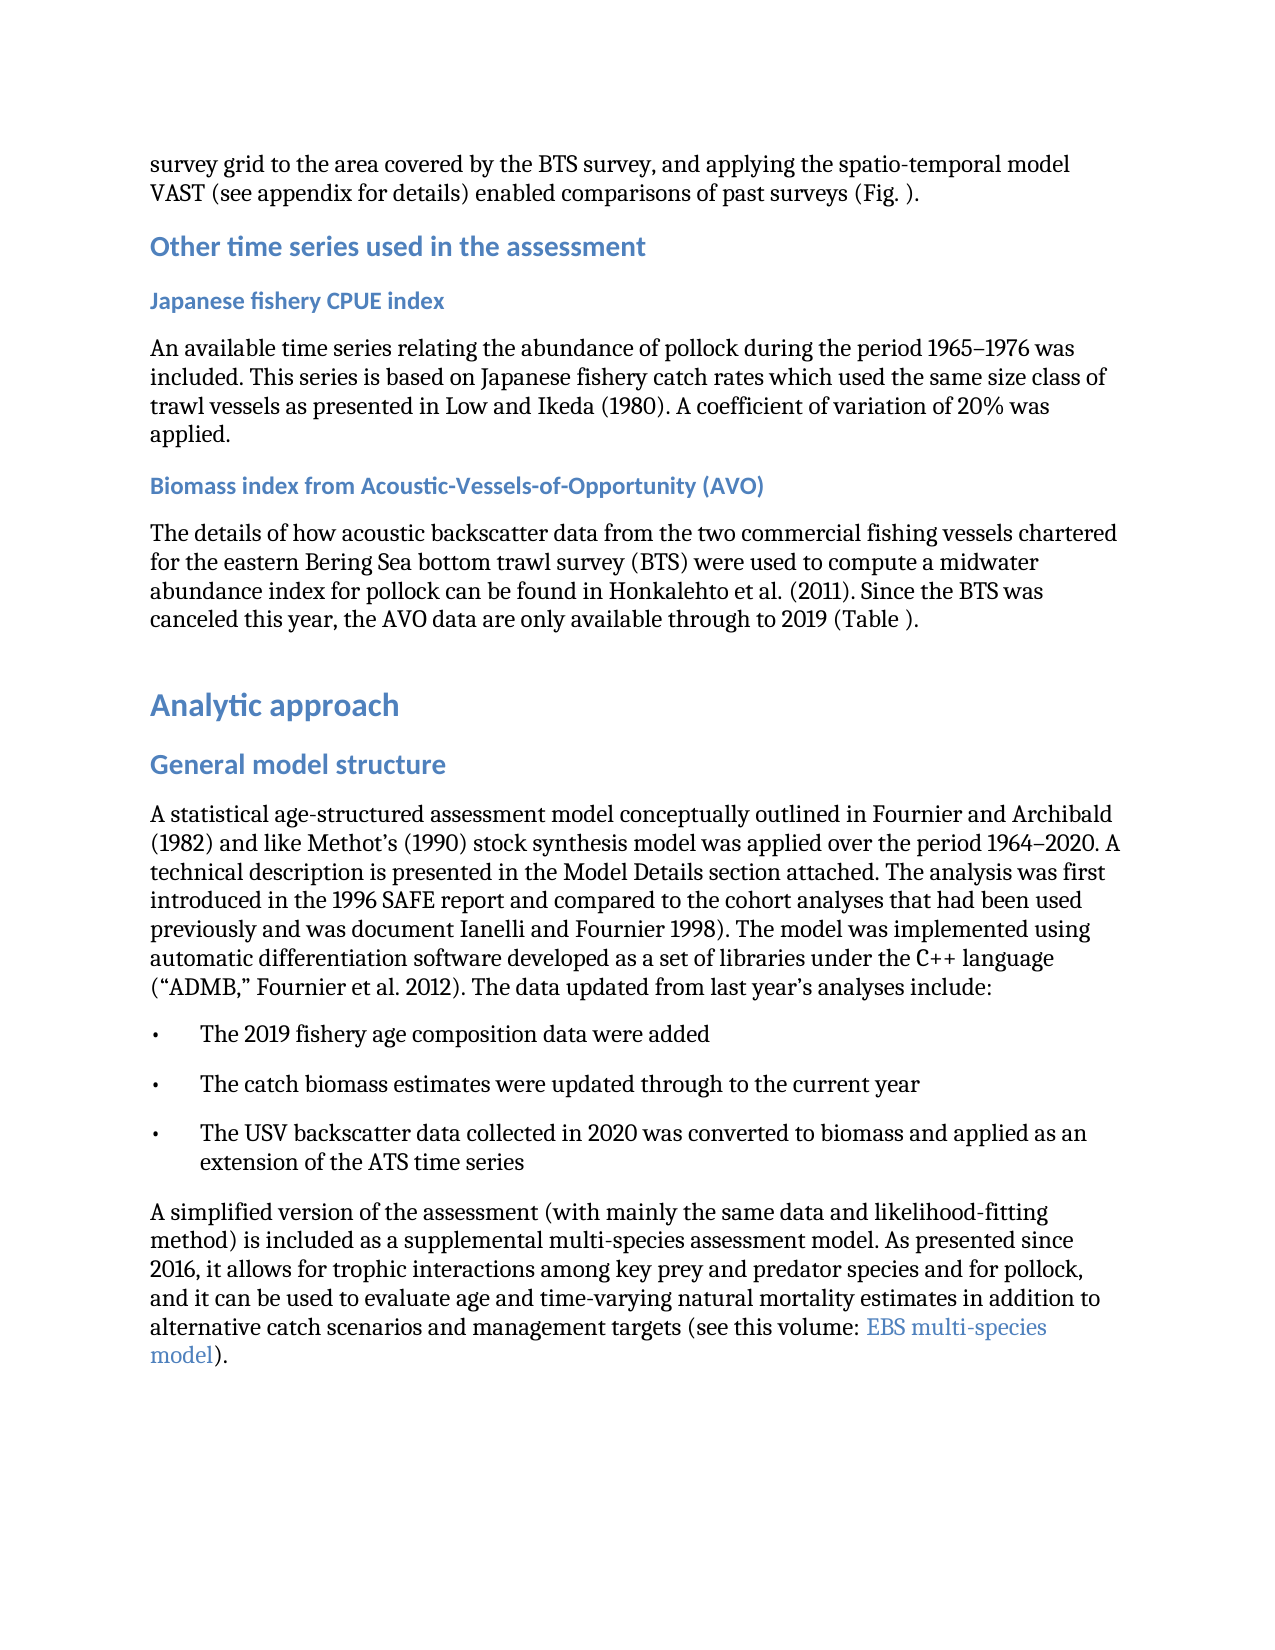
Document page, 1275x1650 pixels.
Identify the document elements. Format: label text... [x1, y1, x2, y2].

subtitle Analytic approach [150, 684, 1125, 725]
text A simplified version of the assessment (with mainly the same data and likelihood-fitting method) is included as a supplemental multi-species assessment model. As presented since 2016, it allows for trophic interactions among key prey and predator species and for pollock, and it can be used to evaluate age and time-varying natural mortality estimates in addition to alternative catch scenarios and management targets (see this volume: EBS multi-species model). [150, 1198, 1125, 1370]
subtitle General model structure [150, 746, 1125, 781]
list The USV backscatter data collected in 2020 was converted to biomass and applied as an extension of the ATS time series [150, 1119, 1125, 1177]
text An available time series relating the abundance of pollock during the period 1965–1976 was included. This series is based on Japanese fishery catch rates which used the same size class of trawl vessels as presented in Low and Ikeda (1980). A coefficient of variation of 20% was applied. [150, 334, 1125, 449]
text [150, 150, 1125, 207]
subtitle Japanese fishery CPUE index [150, 285, 1125, 315]
text The details of how acoustic backscatter data from the two commercial fishing vessels chartered for the eastern Bering Sea bottom trawl survey (BTS) were used to compute a midwater abundance index for pollock can be found in Honkalehto et al. (2011). Since the BTS was canceled this year, the AVO data are only available through to 2019 (Table ). [150, 519, 1125, 634]
subtitle Biomass index from Acoustic-Vessels-of-Opportunity (AVO) [150, 470, 1125, 500]
list The catch biomass estimates were updated through to the current year [150, 1070, 1125, 1098]
subtitle Other time series used in the assessment [150, 228, 1125, 264]
text A statistical age-structured assessment model conceptually outlined in Fournier and Archibald (1982) and like Methot’s (1990) stock synthesis model was applied over the period 1964–2020. A technical description is presented in the Model Details section attached. The analysis was first introduced in the 1996 SAFE report and compared to the cohort analyses that had been used previously and was document Ianelli and Fournier 1998). The model was implemented using automatic differentiation software developed as a set of libraries under the C++ language (“ADMB,” Fournier et al. 2012). The data updated from last year’s analyses include: [150, 800, 1125, 1001]
list The 2019 fishery age composition data were added [150, 1020, 1125, 1049]
